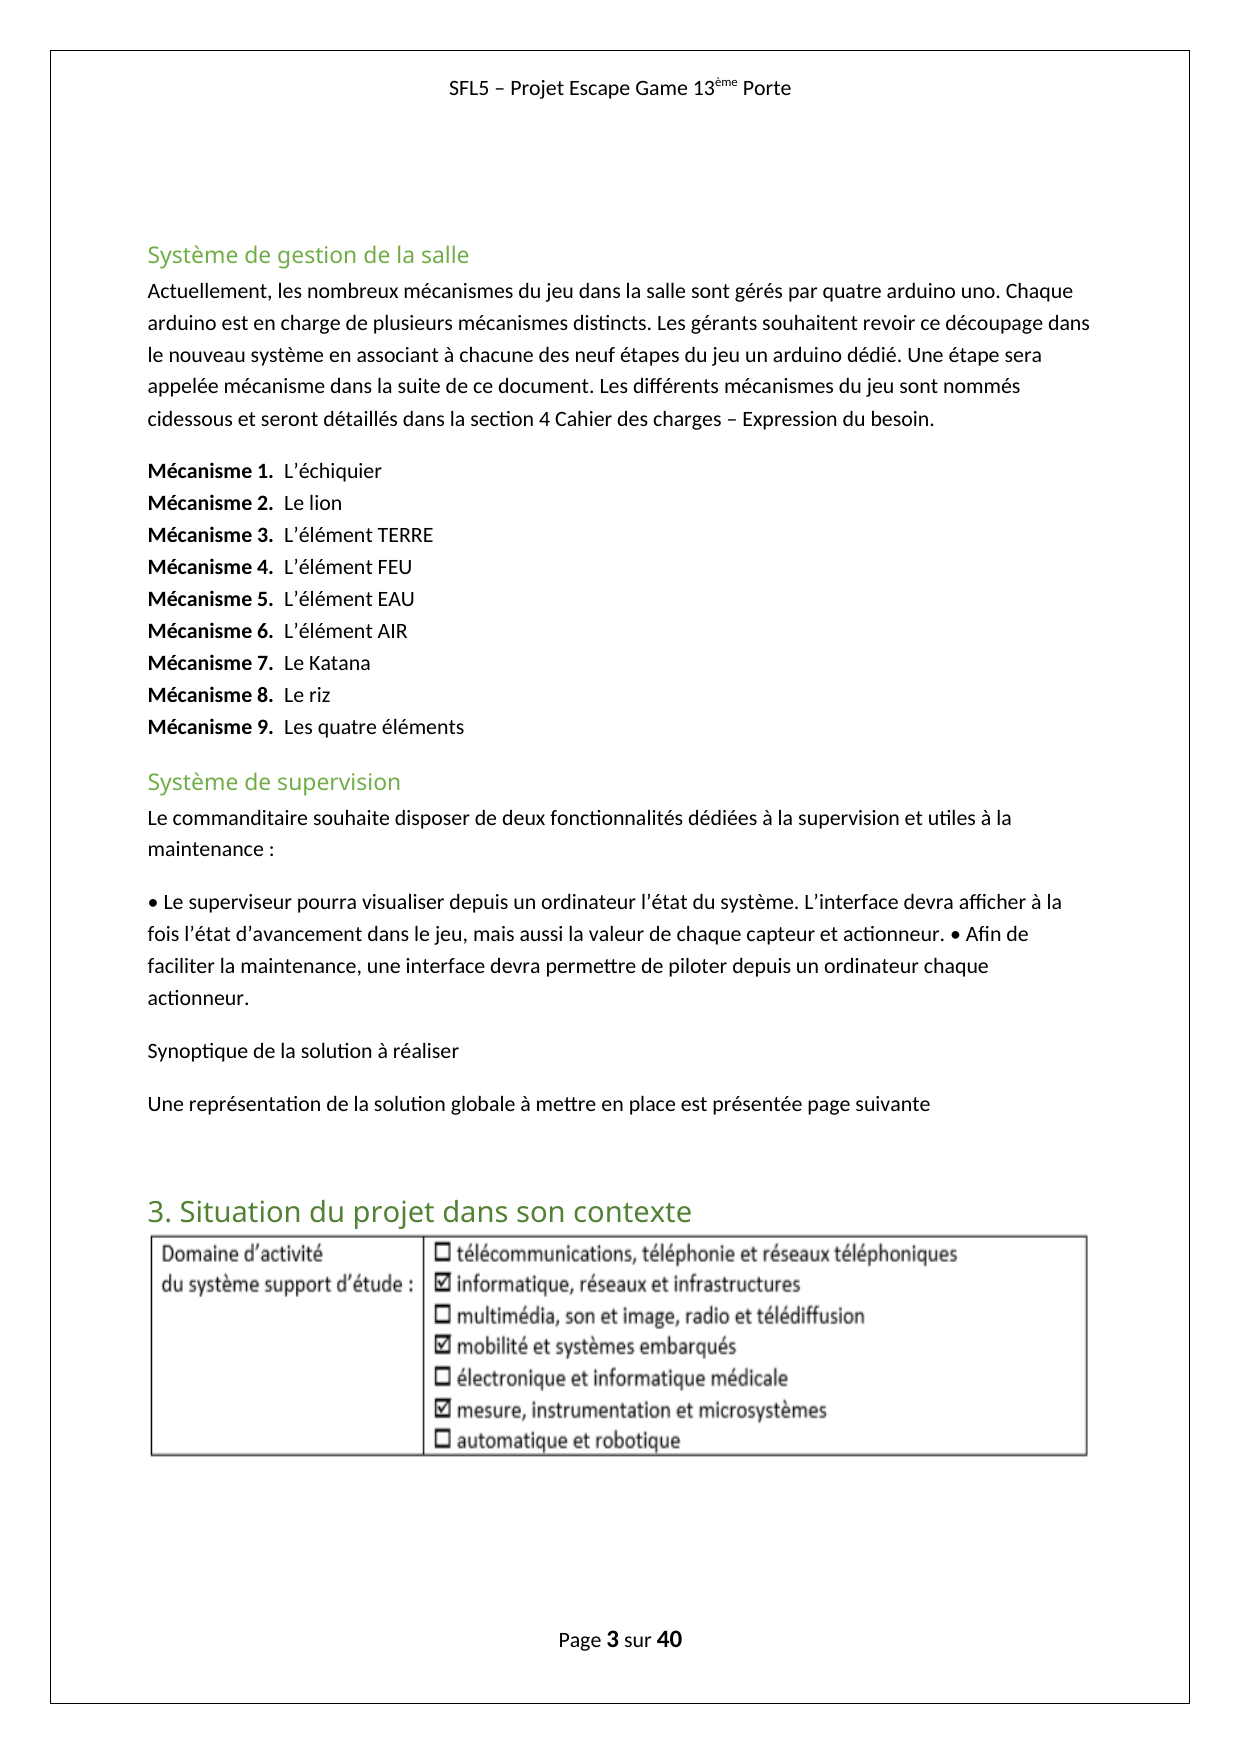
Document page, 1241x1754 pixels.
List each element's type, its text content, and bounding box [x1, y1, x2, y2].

subtitle Système de supervision [147, 766, 1093, 797]
text Mécanisme 1. L’échiquier Mécanisme 2. Le lion Mécanisme 3. L’élément TERRE Mécanisme 4. L’élément FEU Mécanisme 5. L’élément EAU Mécanisme 6. L’élément AIR Mécanisme 7. Le Katana Mécanisme 8. Le riz Mécanisme 9. Les quatre éléments [147, 457, 1093, 740]
subtitle Système de gestion de la salle [147, 239, 1093, 271]
text • Le superviseur pourra visualiser depuis un ordinateur l’état du système. L’interface devra afficher à la fois l’état d’avancement dans le jeu, mais aussi la valeur de chaque capteur et actionneur. • Afin de faciliter la maintenance, une interface devra permettre de piloter depuis un ordinateur chaque actionneur. [147, 888, 1093, 1011]
text Actuellement, les nombreux mécanismes du jeu dans la salle sont gérés par quatre arduino uno. Chaque arduino est en charge de plusieurs mécanismes distincts. Les gérants souhaitent revoir ce découpage dans le nouveau système en associant à chacune des neuf étapes du jeu un arduino dédié. Une étape sera appelée mécanisme dans la suite de ce document. Les différents mécanismes du jeu sont nommés cidessous et seront détaillés dans la section 4 Cahier des charges – Expression du besoin. [147, 277, 1093, 431]
subtitle 3. Situation du projet dans son contexte [147, 1191, 1093, 1230]
text Le commanditaire souhaite disposer de deux fonctionnalités dédiées à la supervision et utiles à la maintenance : [147, 804, 1093, 862]
text Synoptique de la solution à réaliser [147, 1037, 1093, 1064]
picture [147, 1230, 1093, 1463]
text Une représentation de la solution globale à mettre en place est présentée page suivante [147, 1090, 1093, 1117]
